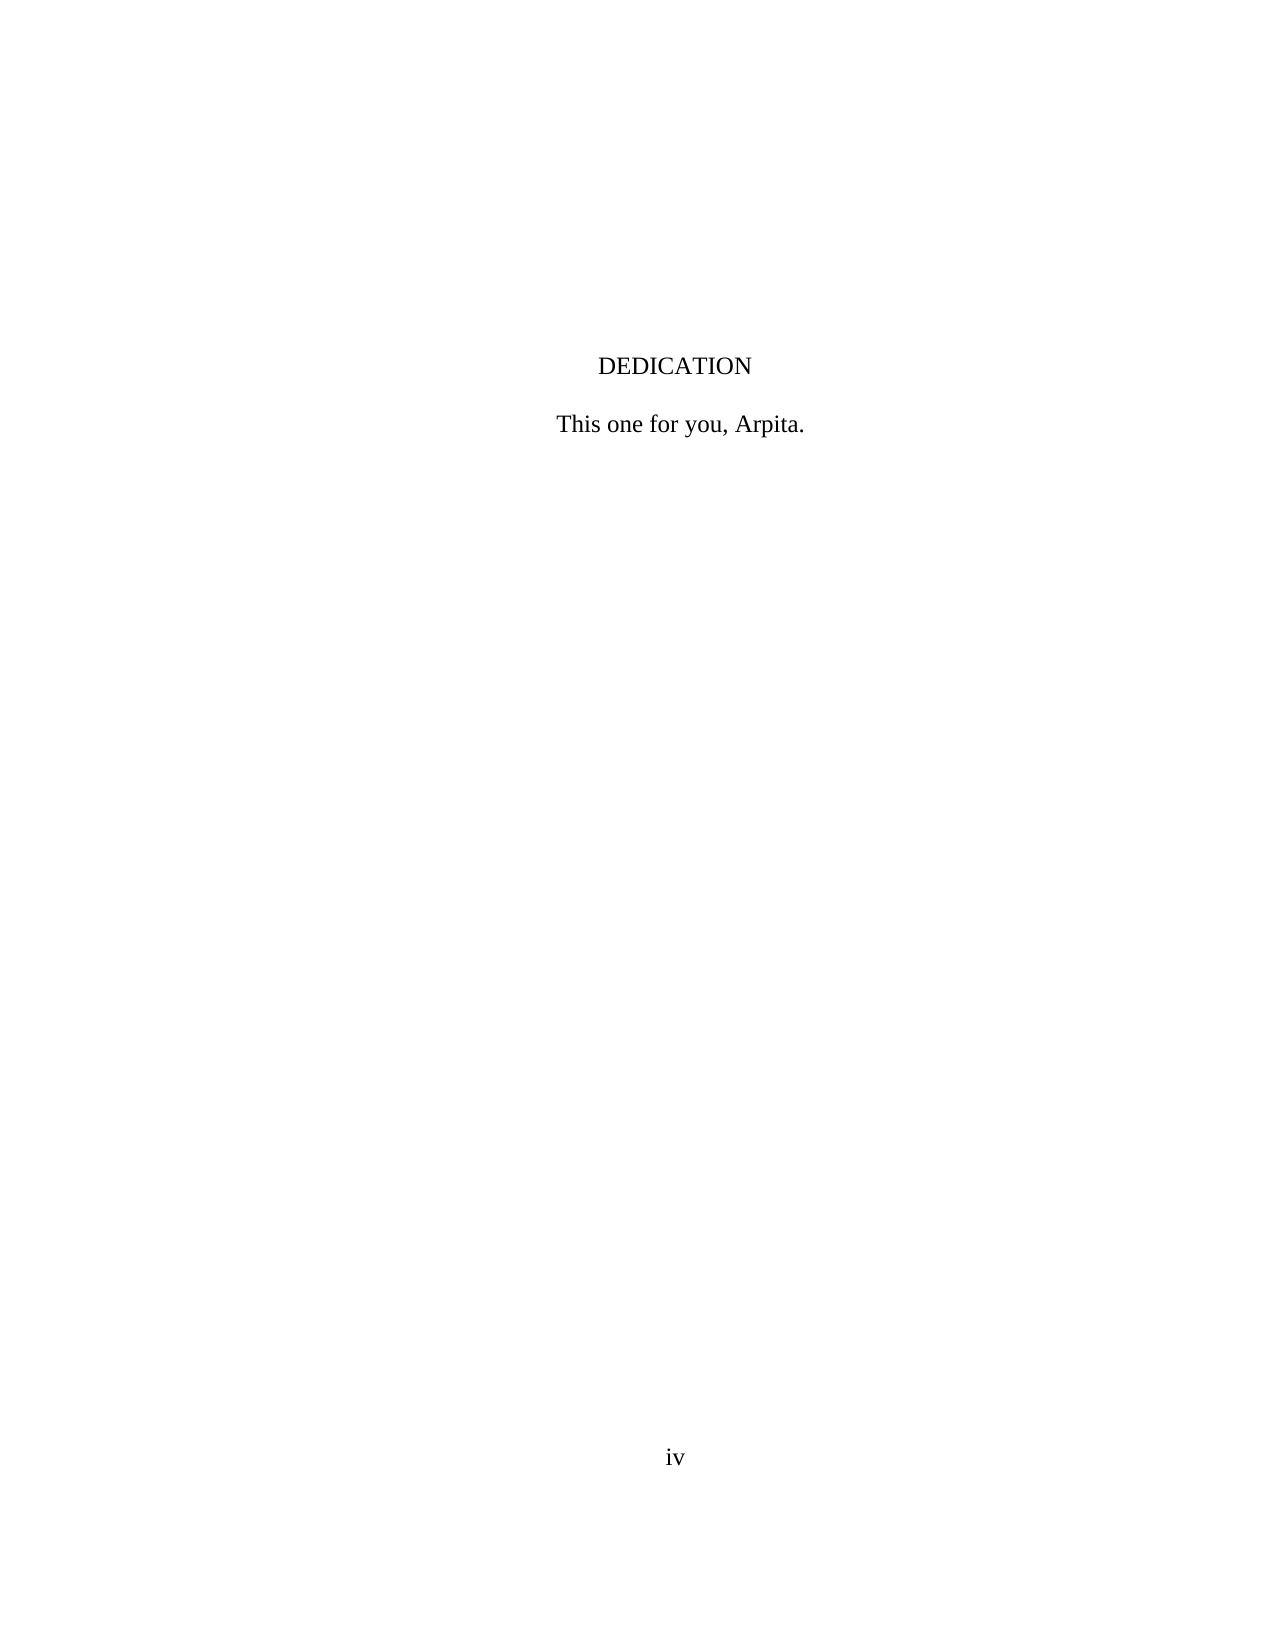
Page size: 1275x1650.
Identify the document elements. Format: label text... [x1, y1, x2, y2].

text This one for you, Arpita. [225, 409, 1125, 437]
text DEDICATION [225, 351, 1125, 380]
